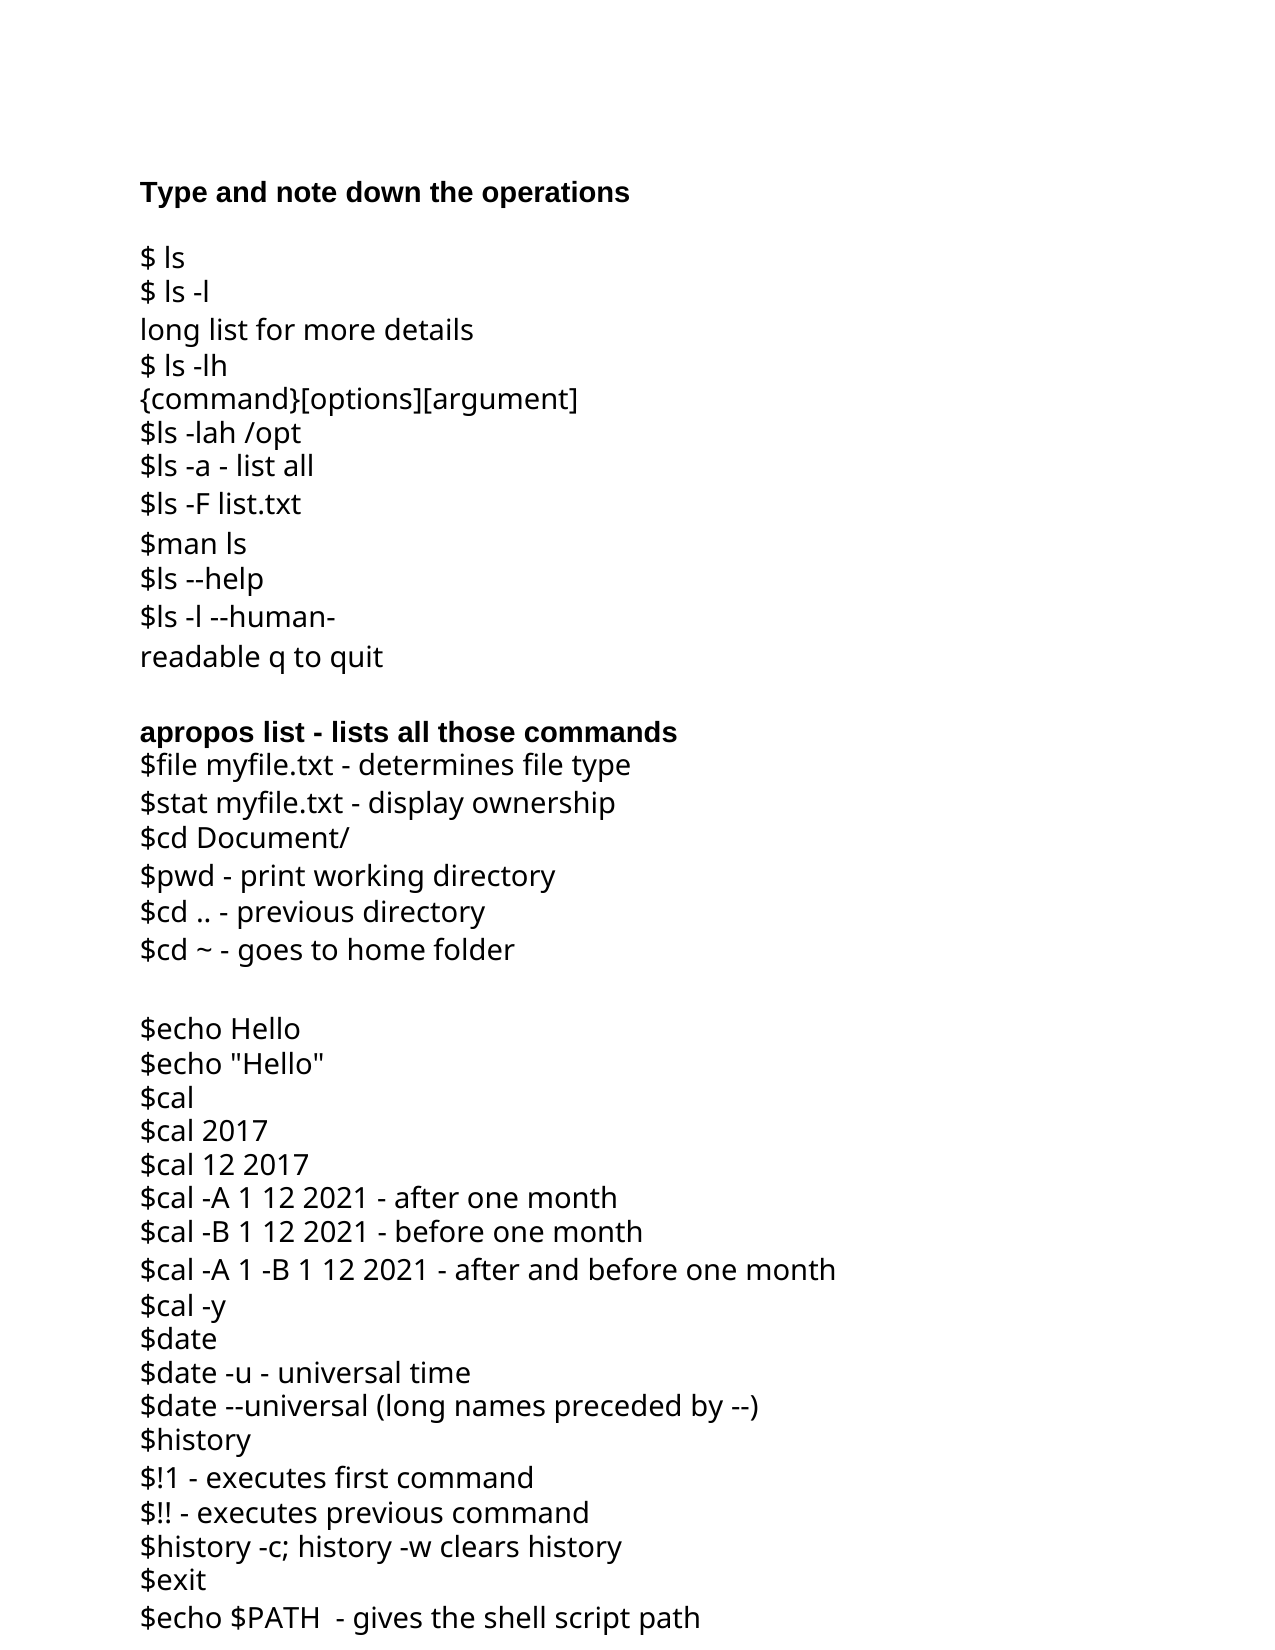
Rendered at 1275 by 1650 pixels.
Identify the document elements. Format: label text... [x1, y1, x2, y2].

text $ls -F list.txt [139, 483, 1181, 523]
text $echo "Hello" [139, 1048, 1181, 1081]
text $cal [139, 1081, 1181, 1115]
text $cd ~ - goes to home folder [139, 929, 1181, 969]
text $date --universal (long names preceded by --) [139, 1390, 1181, 1423]
text $cal -y [139, 1289, 1181, 1323]
text $exit [139, 1564, 1181, 1597]
text long list for more details [139, 309, 1181, 349]
subtitle apropos list - lists all those commands [139, 715, 1181, 749]
subtitle Type and note down the operations [139, 175, 1181, 209]
text $echo Hello [139, 1008, 1181, 1048]
text $cal 12 2017 [139, 1148, 1181, 1182]
text $cal -B 1 12 2021 - before one month [139, 1216, 1181, 1249]
text $ ls -l [139, 276, 1181, 309]
text {command}[options][argument] [139, 383, 1181, 416]
text $ls -lah /opt [139, 416, 1181, 450]
text $cal -A 1 12 2021 - after one month [139, 1182, 1181, 1216]
text $ ls [139, 242, 1181, 276]
text $man ls [139, 523, 1181, 563]
text $ls --help [139, 563, 1181, 596]
text $cd .. - previous directory [139, 895, 1181, 929]
text $history [139, 1423, 1181, 1457]
text $cal -A 1 -B 1 12 2021 - after and before one month [139, 1249, 1181, 1289]
text $echo $PATH - gives the shell script path [139, 1597, 1181, 1637]
text $ls -a - list all [139, 450, 1181, 483]
text $!! - executes previous command [139, 1497, 1181, 1530]
text $stat myfile.txt - display ownership [139, 782, 1181, 822]
text $date -u - universal time [139, 1356, 1181, 1390]
text $ ls -lh [139, 349, 1181, 383]
text $cal 2017 [139, 1115, 1181, 1148]
text $file myfile.txt - determines file type [139, 749, 1181, 782]
text $!1 - executes first command [139, 1457, 1181, 1497]
text $history -c; history -w clears history [139, 1530, 1181, 1564]
text $date [139, 1323, 1181, 1356]
text $cd Document/ [139, 822, 1181, 856]
text $ls -l --human-readable q to quit [139, 596, 443, 676]
text $pwd - print working directory [139, 856, 1181, 895]
